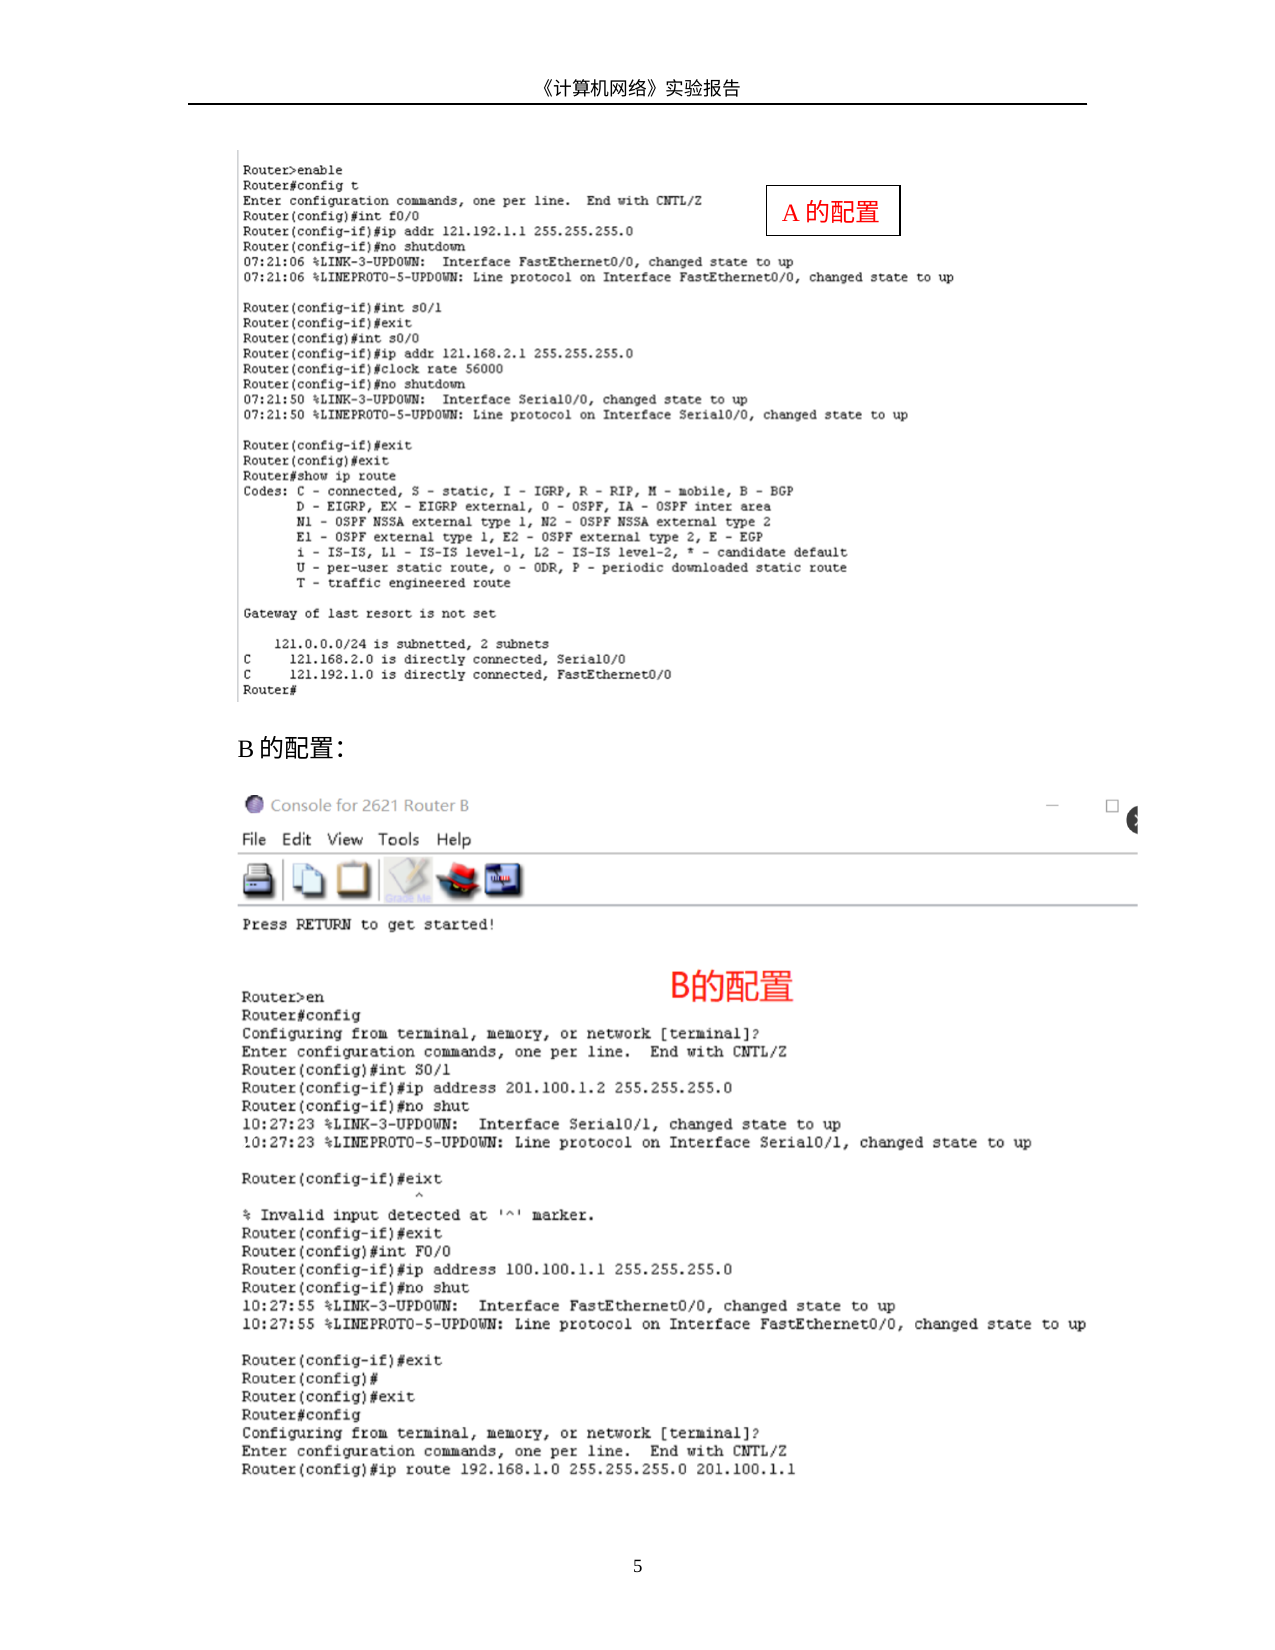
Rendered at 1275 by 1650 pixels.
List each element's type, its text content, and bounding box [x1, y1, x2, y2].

picture [237, 150, 988, 702]
list B的配置： [187, 729, 1087, 765]
picture [237, 795, 1138, 1479]
